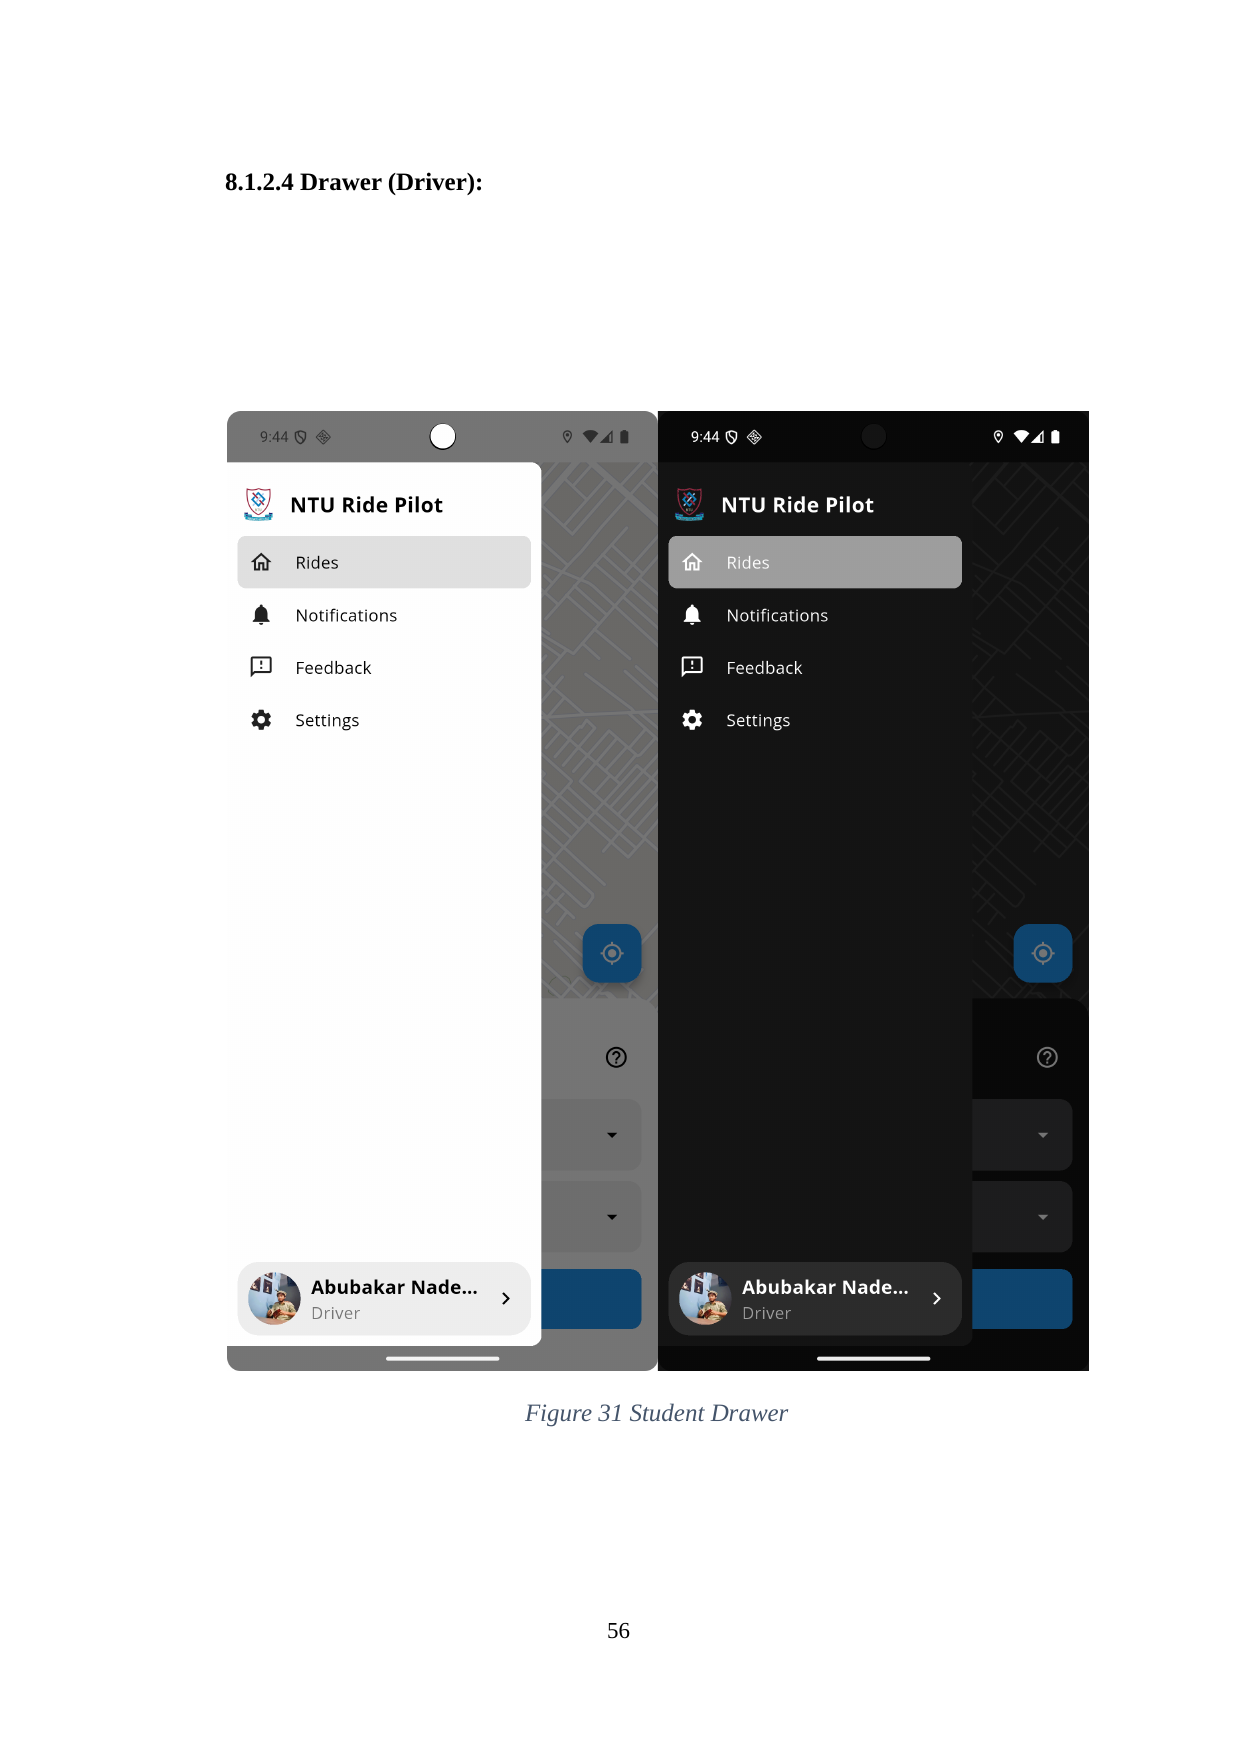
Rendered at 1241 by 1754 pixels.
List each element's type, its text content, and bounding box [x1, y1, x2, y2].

picture [227, 411, 1089, 1371]
text Figure 31 Student Drawer [225, 1398, 1090, 1427]
subtitle 8.1.2.4 Drawer (Driver): [225, 167, 1090, 195]
